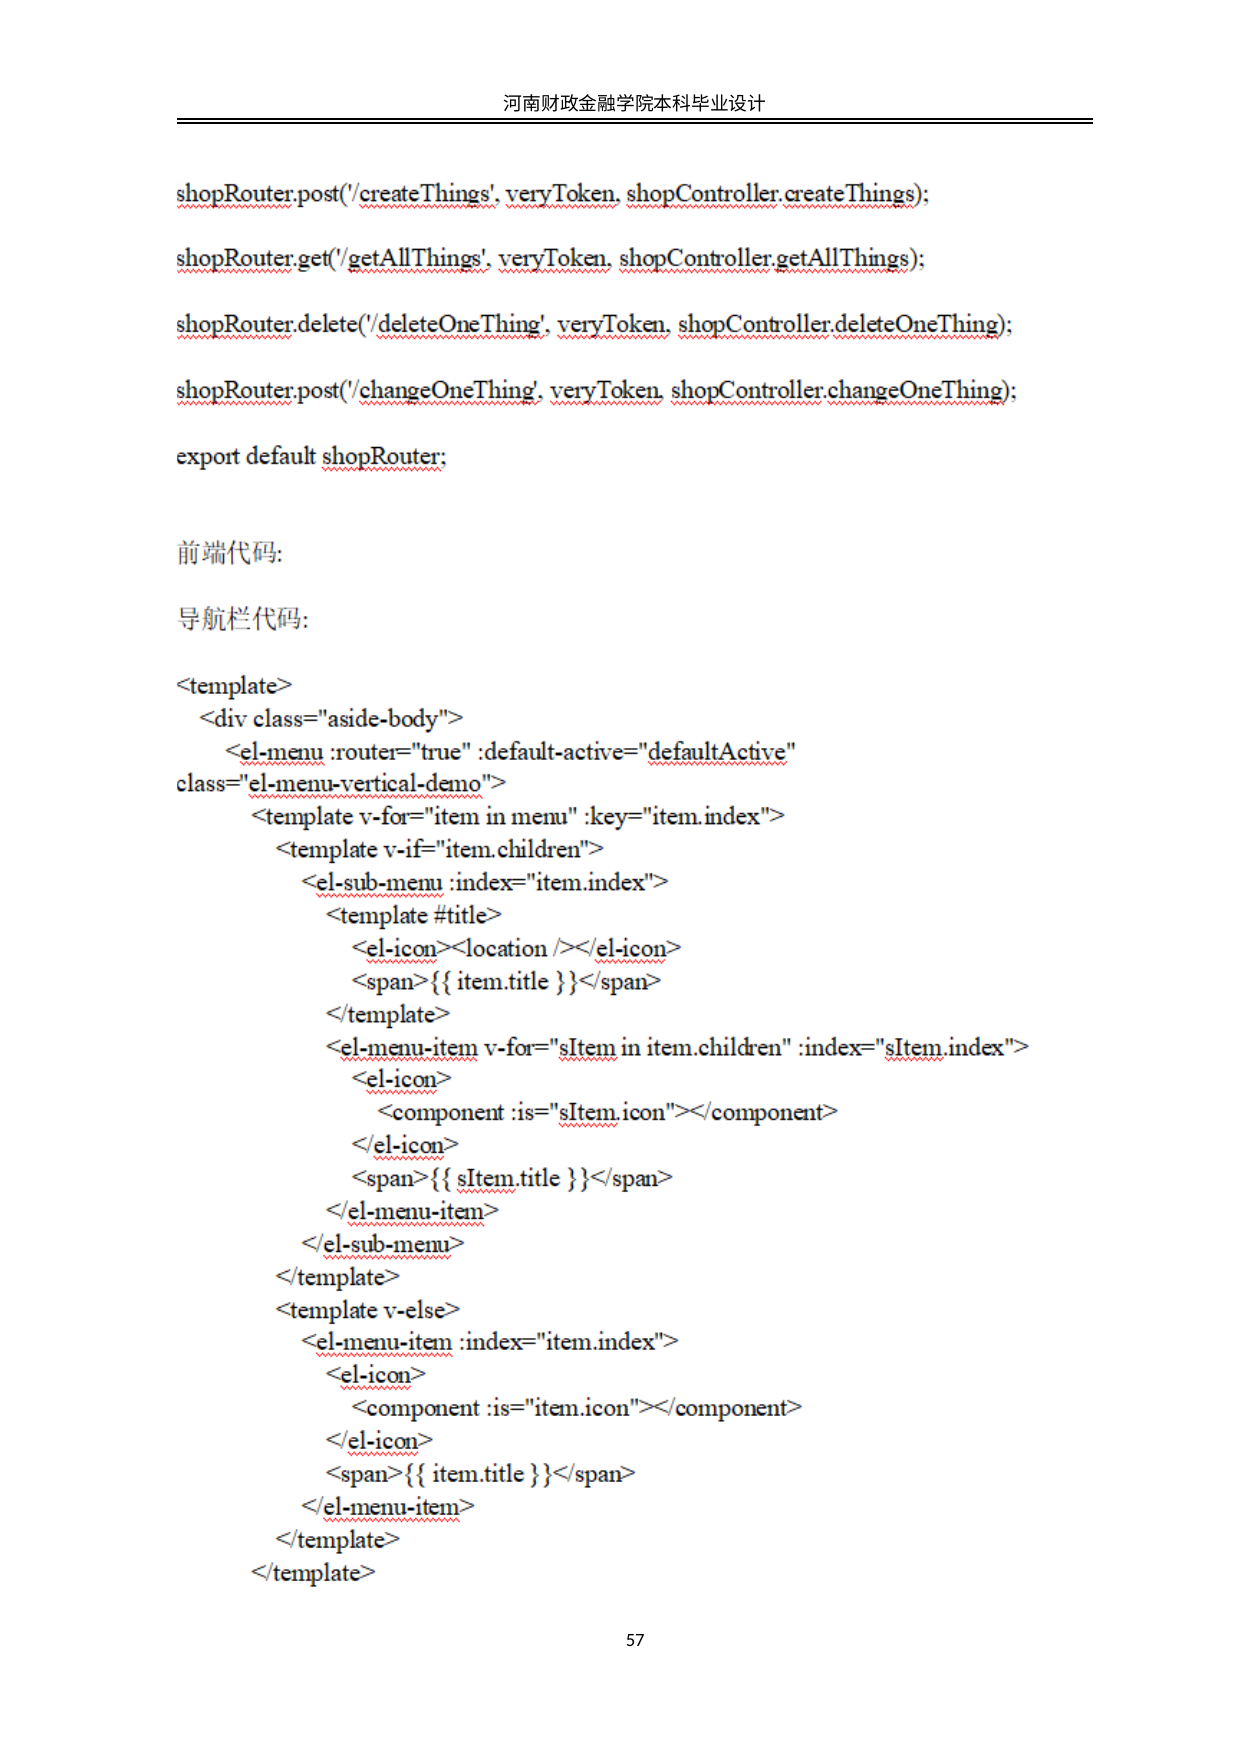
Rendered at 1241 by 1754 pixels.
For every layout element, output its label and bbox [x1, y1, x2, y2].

picture [177, 147, 1043, 1594]
